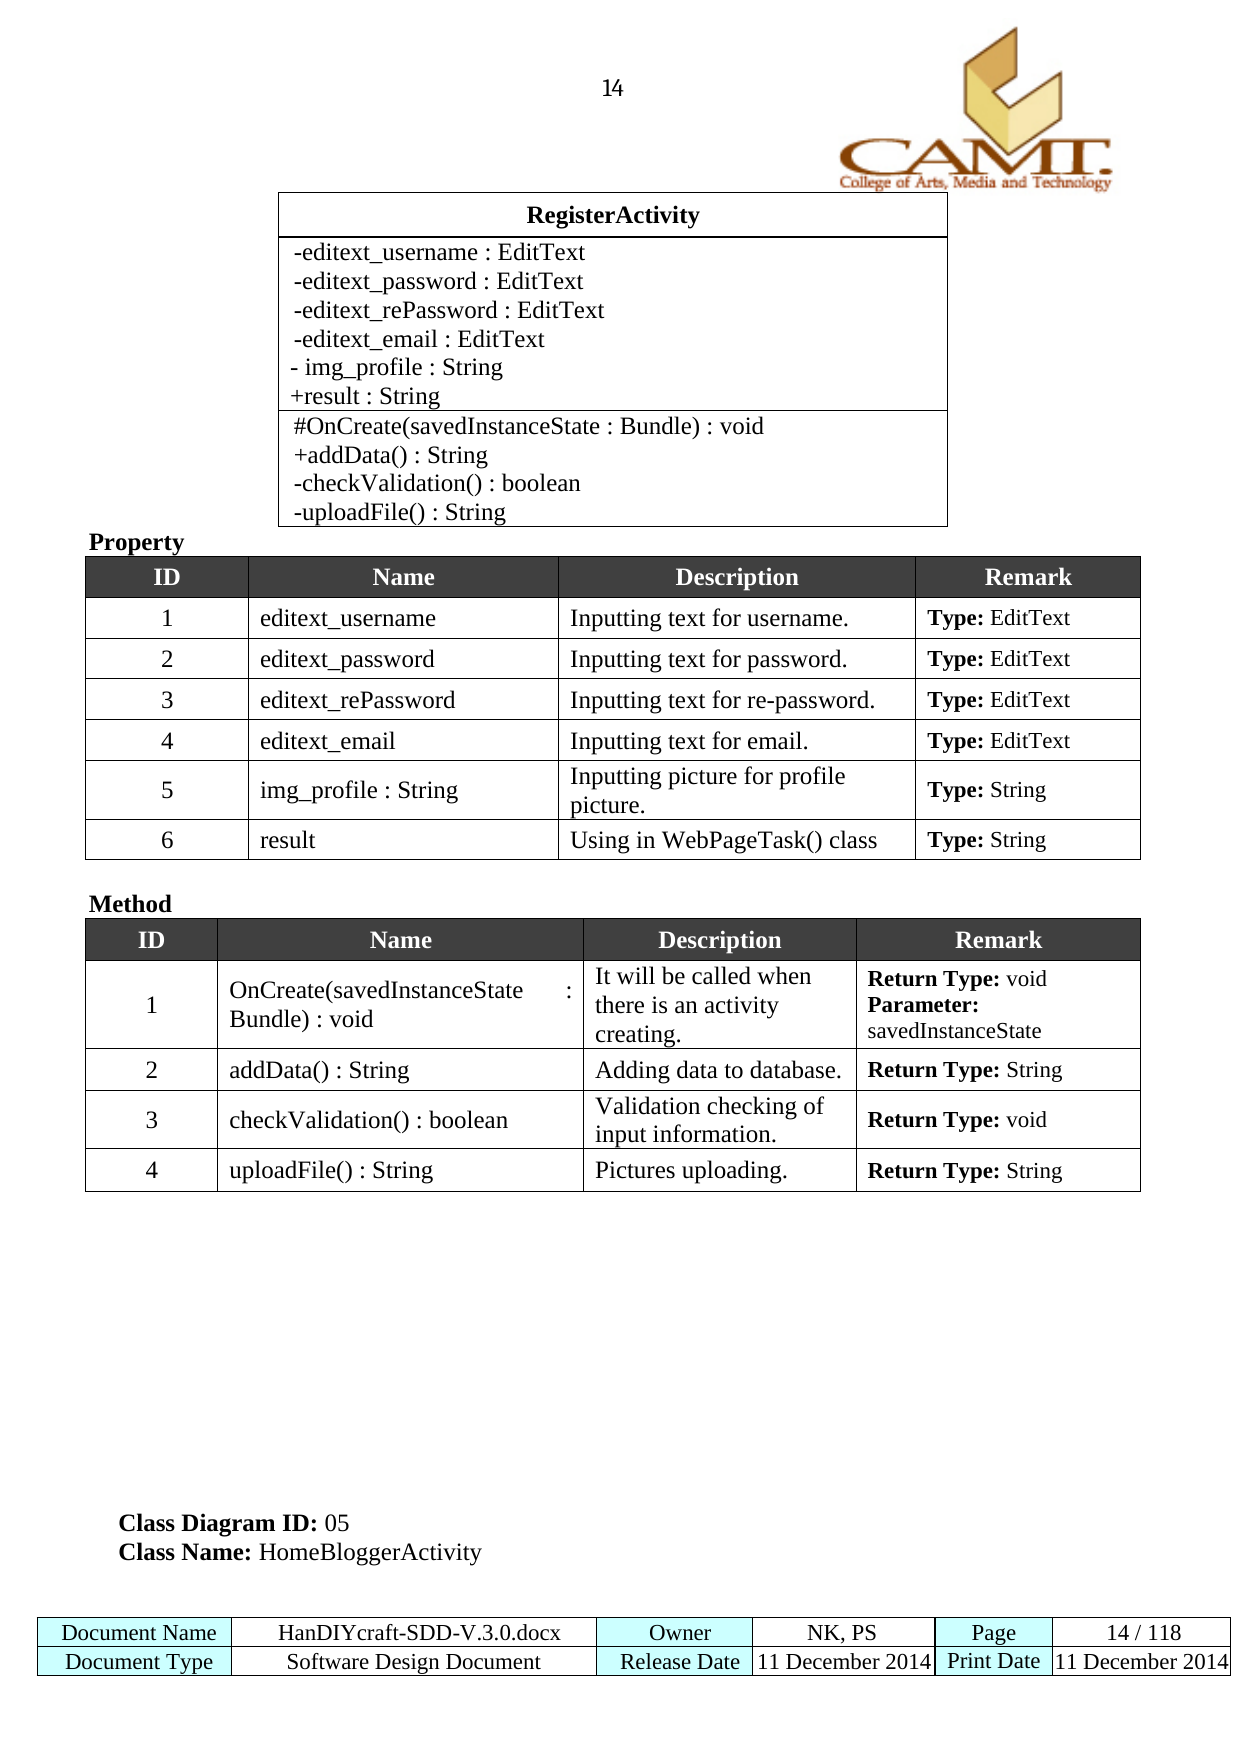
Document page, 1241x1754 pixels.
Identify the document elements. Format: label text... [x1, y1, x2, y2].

table_cell Inputting text for re-password. [559, 679, 915, 719]
table_cell Type: EditText [916, 720, 1140, 760]
table_cell Type: EditText [916, 639, 1140, 678]
table_header Description [584, 919, 856, 960]
table_cell result [249, 820, 558, 859]
table_cell editext_email [249, 720, 558, 760]
table_cell #OnCreate(savedInstanceState : Bundle) : void +addData() : String -checkValidation() : boolean -uploadFile() : String [279, 411, 947, 526]
table_cell It will be called when there is an activity creating. [584, 961, 856, 1047]
table_cell 3 [86, 679, 248, 719]
text Class Name: HomeBloggerActivity [118, 1537, 1108, 1565]
table_cell 3 [86, 1091, 217, 1148]
table_cell Inputting text for password. [559, 639, 915, 678]
table_header ID [86, 557, 248, 597]
table_cell 6 [86, 820, 248, 859]
table_cell Using in WebPageTask() class [559, 820, 915, 859]
table_cell Return Type: String [857, 1049, 1140, 1090]
table_cell 4 [86, 1149, 217, 1191]
table_cell addData() : String [218, 1049, 583, 1090]
table_cell Type: String [916, 820, 1140, 859]
table_cell editext_username [249, 598, 558, 637]
table_cell Inputting picture for profile picture. [559, 761, 915, 818]
table_cell Pictures uploading. [584, 1149, 856, 1191]
text Property [88, 527, 1108, 556]
table_cell Type: String [916, 761, 1140, 818]
table_header Remark [857, 919, 1140, 960]
table_cell 5 [86, 761, 248, 818]
text Method [88, 889, 1108, 918]
table_cell OnCreate(savedInstanceState : Bundle) : void [218, 961, 583, 1047]
picture [755, 18, 1221, 207]
table_cell -editext_username : EditText -editext_password : EditText -editext_rePassword : EditText -editext_email : EditText - img_profile : String +result : String [279, 238, 947, 410]
table_cell Return Type: void Parameter: savedInstanceState [857, 961, 1140, 1047]
table_cell Return Type: void [857, 1091, 1140, 1148]
table_cell 1 [86, 961, 217, 1047]
table_cell editext_rePassword [249, 679, 558, 719]
table_cell 2 [86, 1049, 217, 1090]
table_header Description [559, 557, 915, 597]
table_cell editext_password [249, 639, 558, 678]
table_cell img_profile : String [249, 761, 558, 818]
table_cell checkValidation() : boolean [218, 1091, 583, 1148]
text Class Diagram ID: 05 [118, 1508, 1108, 1537]
table_cell Type: EditText [916, 598, 1140, 637]
table_header ID [86, 919, 217, 960]
table_cell uploadFile() : String [218, 1149, 583, 1191]
table_header RegisterActivity [279, 193, 947, 236]
table_header Name [249, 557, 558, 597]
table_header Remark [916, 557, 1140, 597]
table_cell 4 [86, 720, 248, 760]
table_cell Type: EditText [916, 679, 1140, 719]
table_cell Inputting text for email. [559, 720, 915, 760]
table_cell Return Type: String [857, 1149, 1140, 1191]
table_cell Inputting text for username. [559, 598, 915, 637]
table_cell 2 [86, 639, 248, 678]
table_cell 1 [86, 598, 248, 637]
table_header Name [218, 919, 583, 960]
table_cell Validation checking of input information. [584, 1091, 856, 1148]
table_cell Adding data to database. [584, 1049, 856, 1090]
